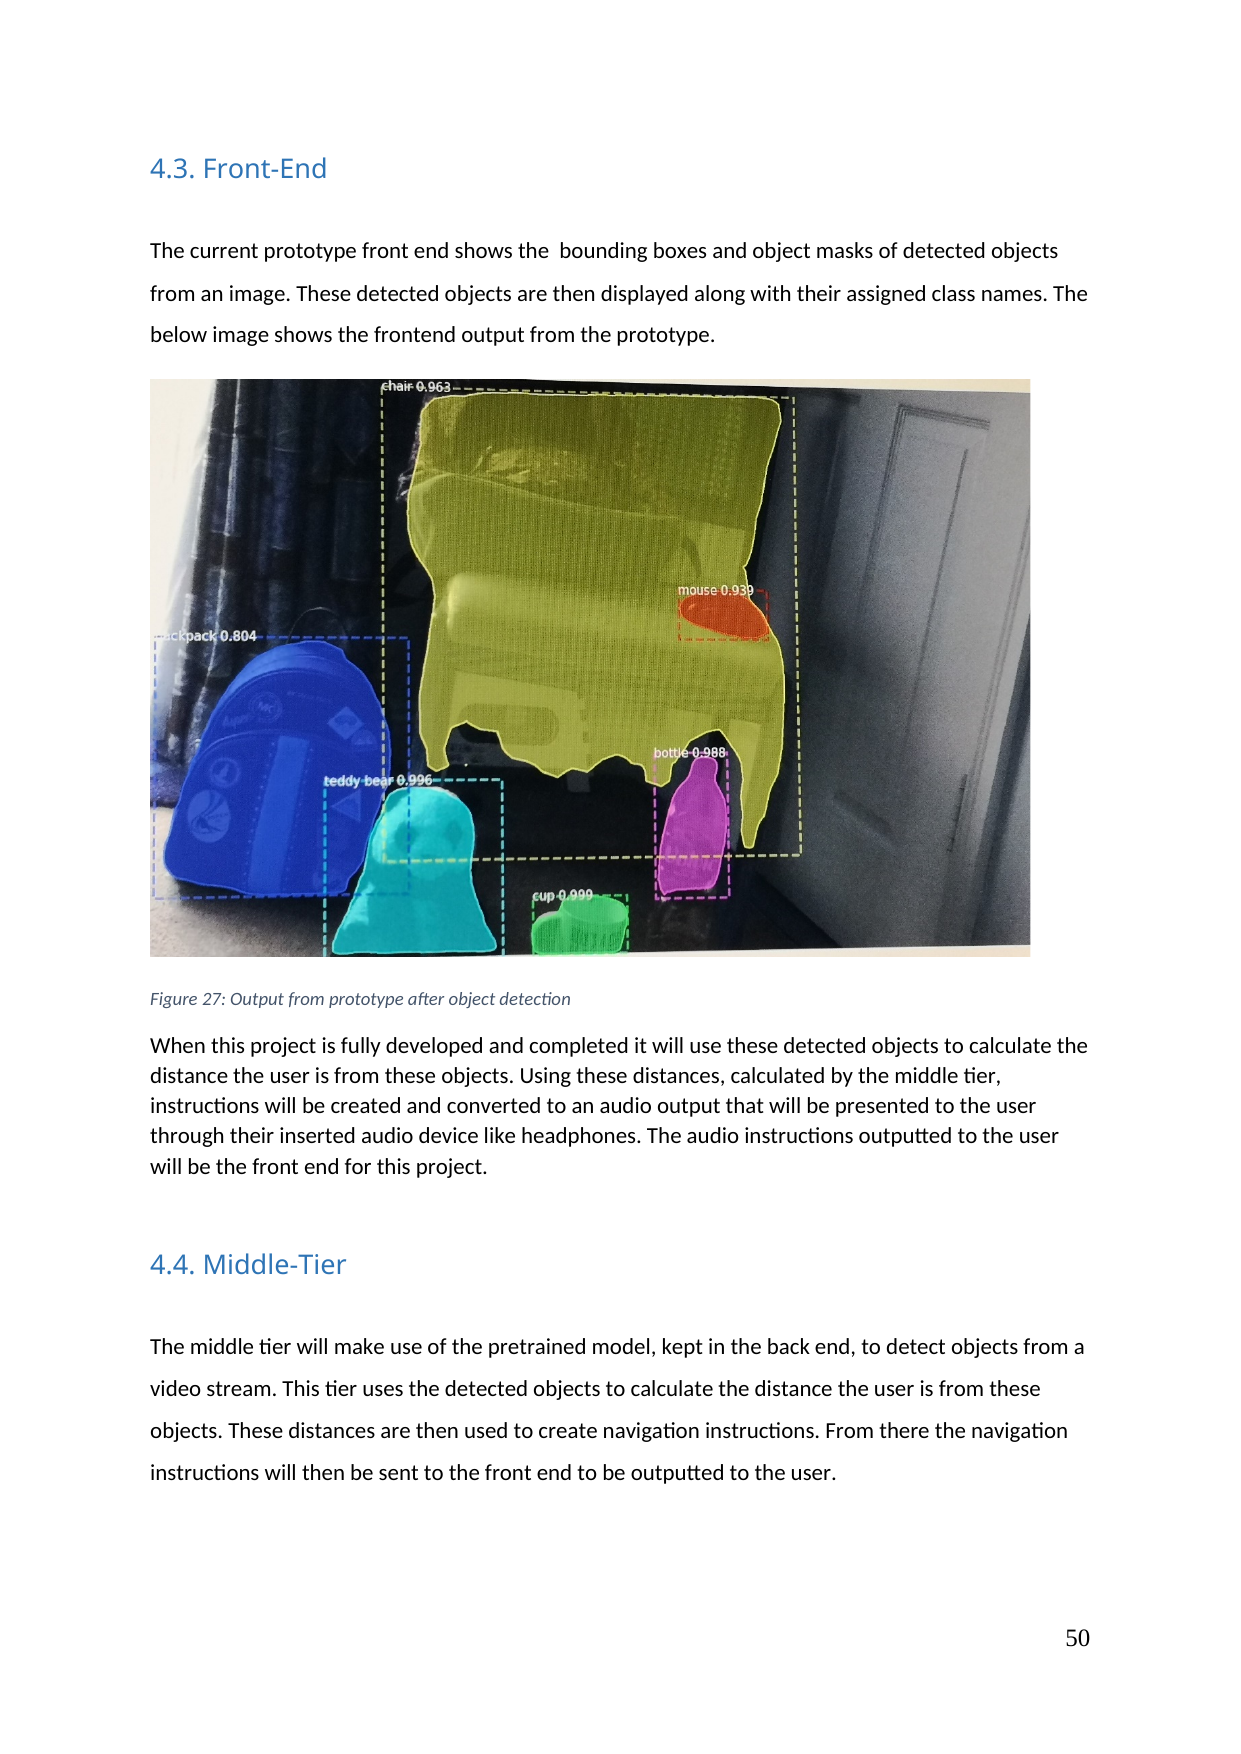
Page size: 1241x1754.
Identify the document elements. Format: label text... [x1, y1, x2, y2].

text The middle tier will make use of the pretrained model, kept in the back end, to detect objects from a video stream. This tier uses the detected objects to calculate the distance the user is from these objects. These distances are then used to create navigation instructions. From there the navigation instructions will then be sent to the front end to be outputted to the user. [150, 1332, 1090, 1486]
text When this project is fully developed and completed it will use these detected objects to calculate the distance the user is from these objects. Using these distances, calculated by the middle tier, instructions will be created and converted to an audio output that will be presented to the user through their inserted audio device like headphones. The audio instructions outputted to the user will be the front end for this project. [150, 1031, 1090, 1180]
subtitle 4.3. Front-End [150, 150, 1090, 187]
subtitle 4.4. Middle-Tier [150, 1246, 1090, 1282]
text Figure 27: Output from prototype after object detection [150, 987, 1090, 1010]
picture [150, 379, 1031, 957]
text The current prototype front end shows the bounding boxes and object masks of detected objects from an image. These detected objects are then displayed along with their assigned class names. The below image shows the frontend output from the prototype. [150, 237, 1090, 349]
